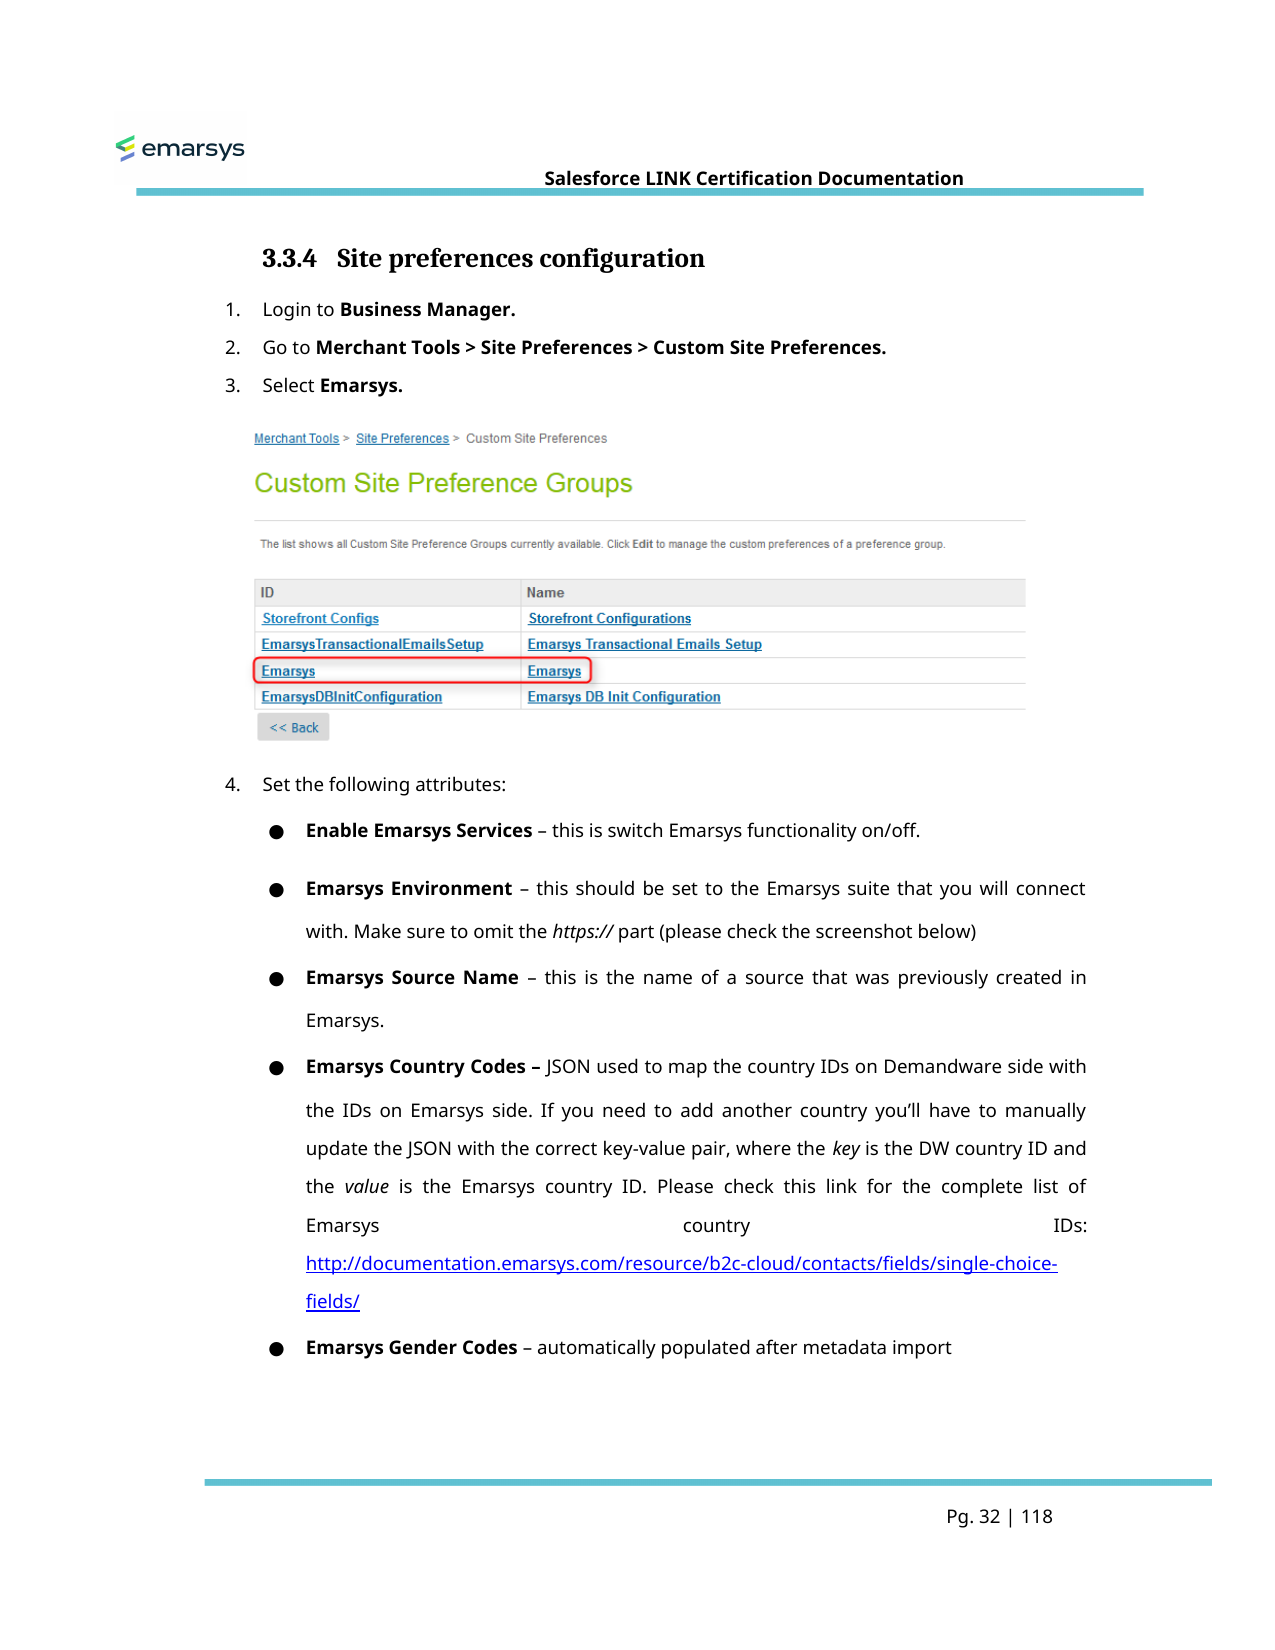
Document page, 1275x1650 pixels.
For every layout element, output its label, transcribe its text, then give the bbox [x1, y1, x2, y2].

subtitle Site preferences configuration [262, 243, 1087, 274]
picture [113, 111, 247, 185]
list Login to Business Manager. [225, 296, 1087, 322]
list Select Emarsys. [225, 372, 1087, 398]
picture [240, 417, 1026, 753]
list Enable Emarsys Services – this is switch Emarsys functionality on/off. [268, 810, 1087, 848]
list Emarsys Environment – this should be set to the Emarsys suite that you will connect with. Make sure to omit the https:// part (please check the screenshot below) [268, 867, 1087, 944]
list Set the following attributes: [225, 771, 1087, 797]
picture [136, 188, 1144, 196]
picture [204, 1479, 1212, 1486]
list Emarsys Source Name – this is the name of a source that was previously created in Emarsys. [268, 957, 1087, 1033]
list Go to Merchant Tools > Site Preferences > Custom Site Preferences. [225, 334, 1087, 360]
list Emarsys Country Codes – JSON used to map the country IDs on Demandware side with the IDs on Emarsys side. If you need to add another country you’ll have to manually update the JSON with the correct key-value pair, where the key is the DW country ID and the value is the Emarsys country ID. Please check this link for the complete list of Emarsys country IDs: http://documentation.emarsys.com/resource/b2c-cloud/contacts/fields/single-choice-fields/ [268, 1046, 1087, 1314]
list Emarsys Gender Codes – automatically populated after metadata import [268, 1327, 1087, 1365]
